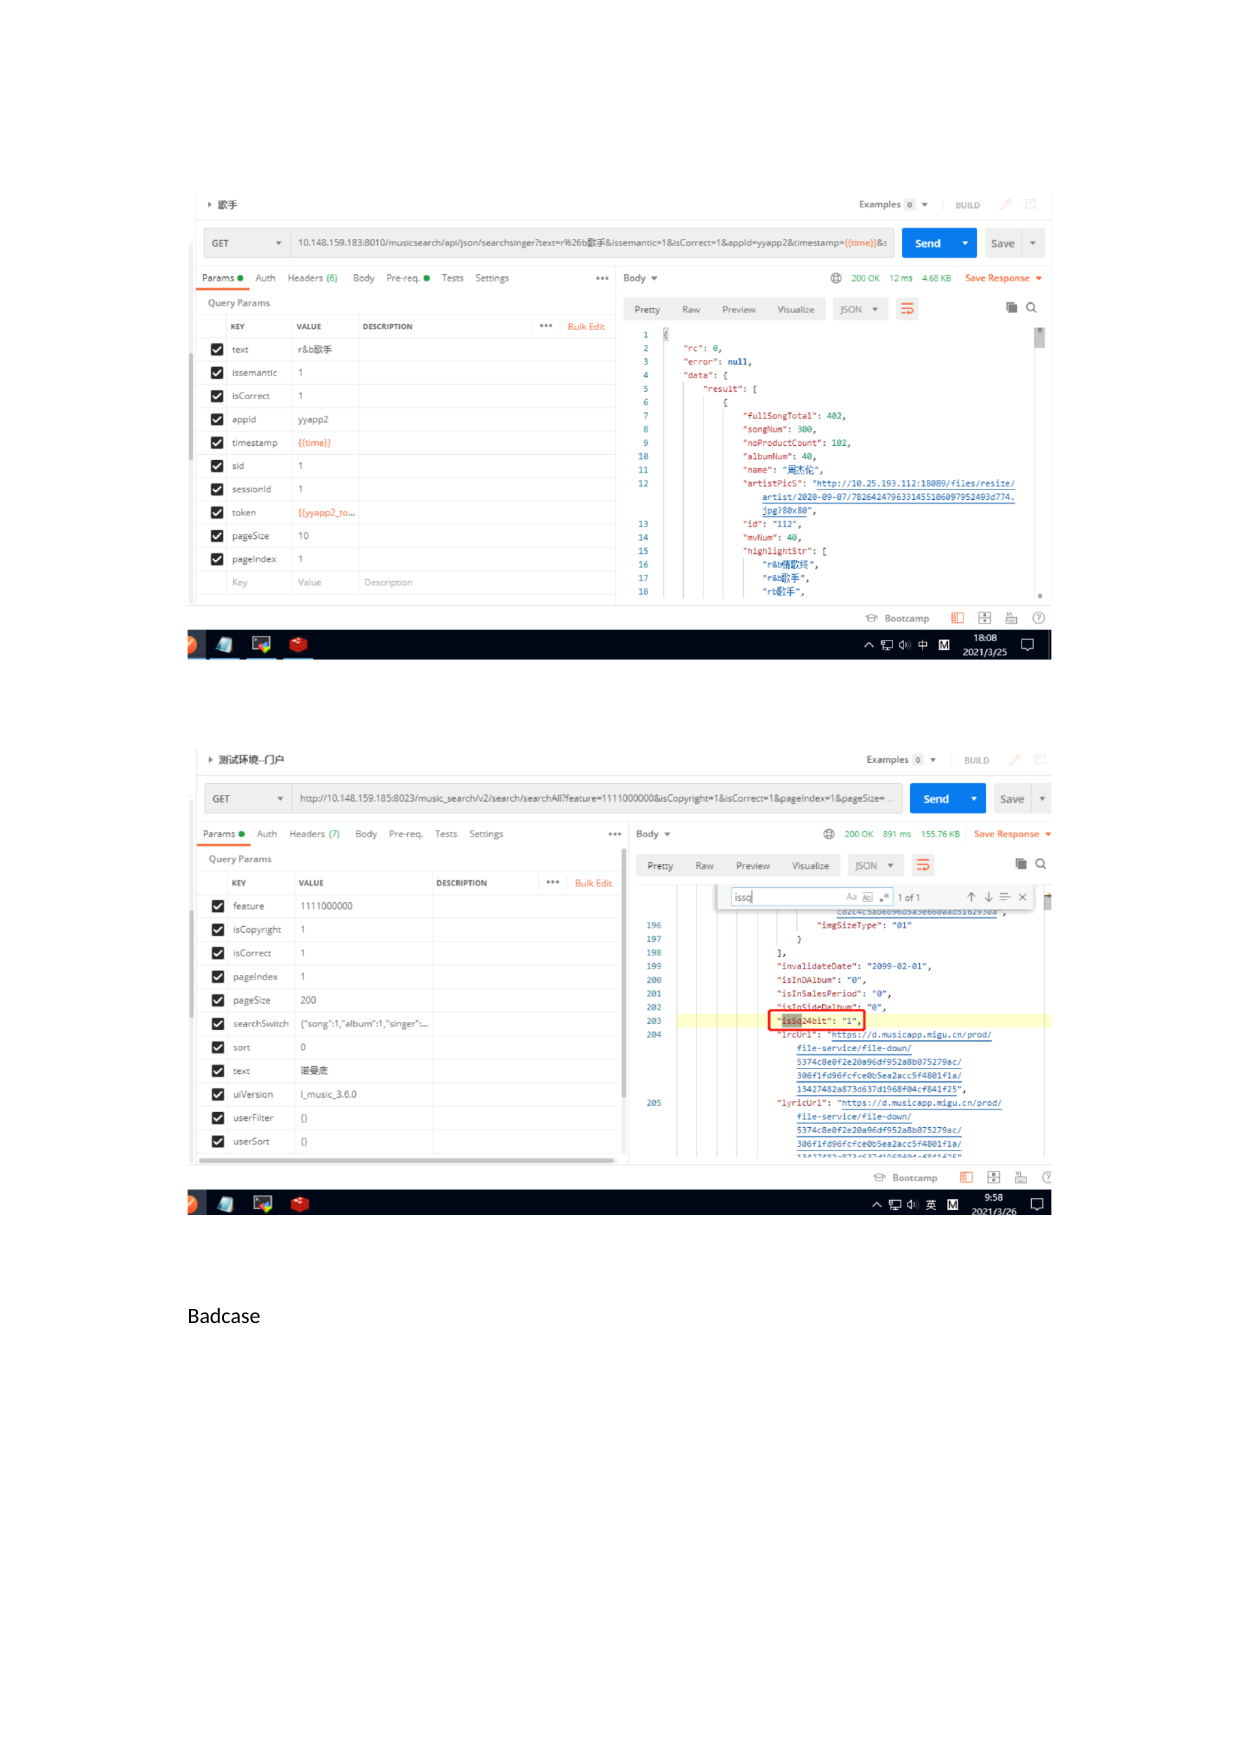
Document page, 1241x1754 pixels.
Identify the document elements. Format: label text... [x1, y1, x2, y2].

picture [187, 194, 1052, 660]
text Badcase [187, 1299, 1053, 1332]
picture [187, 747, 1052, 1215]
